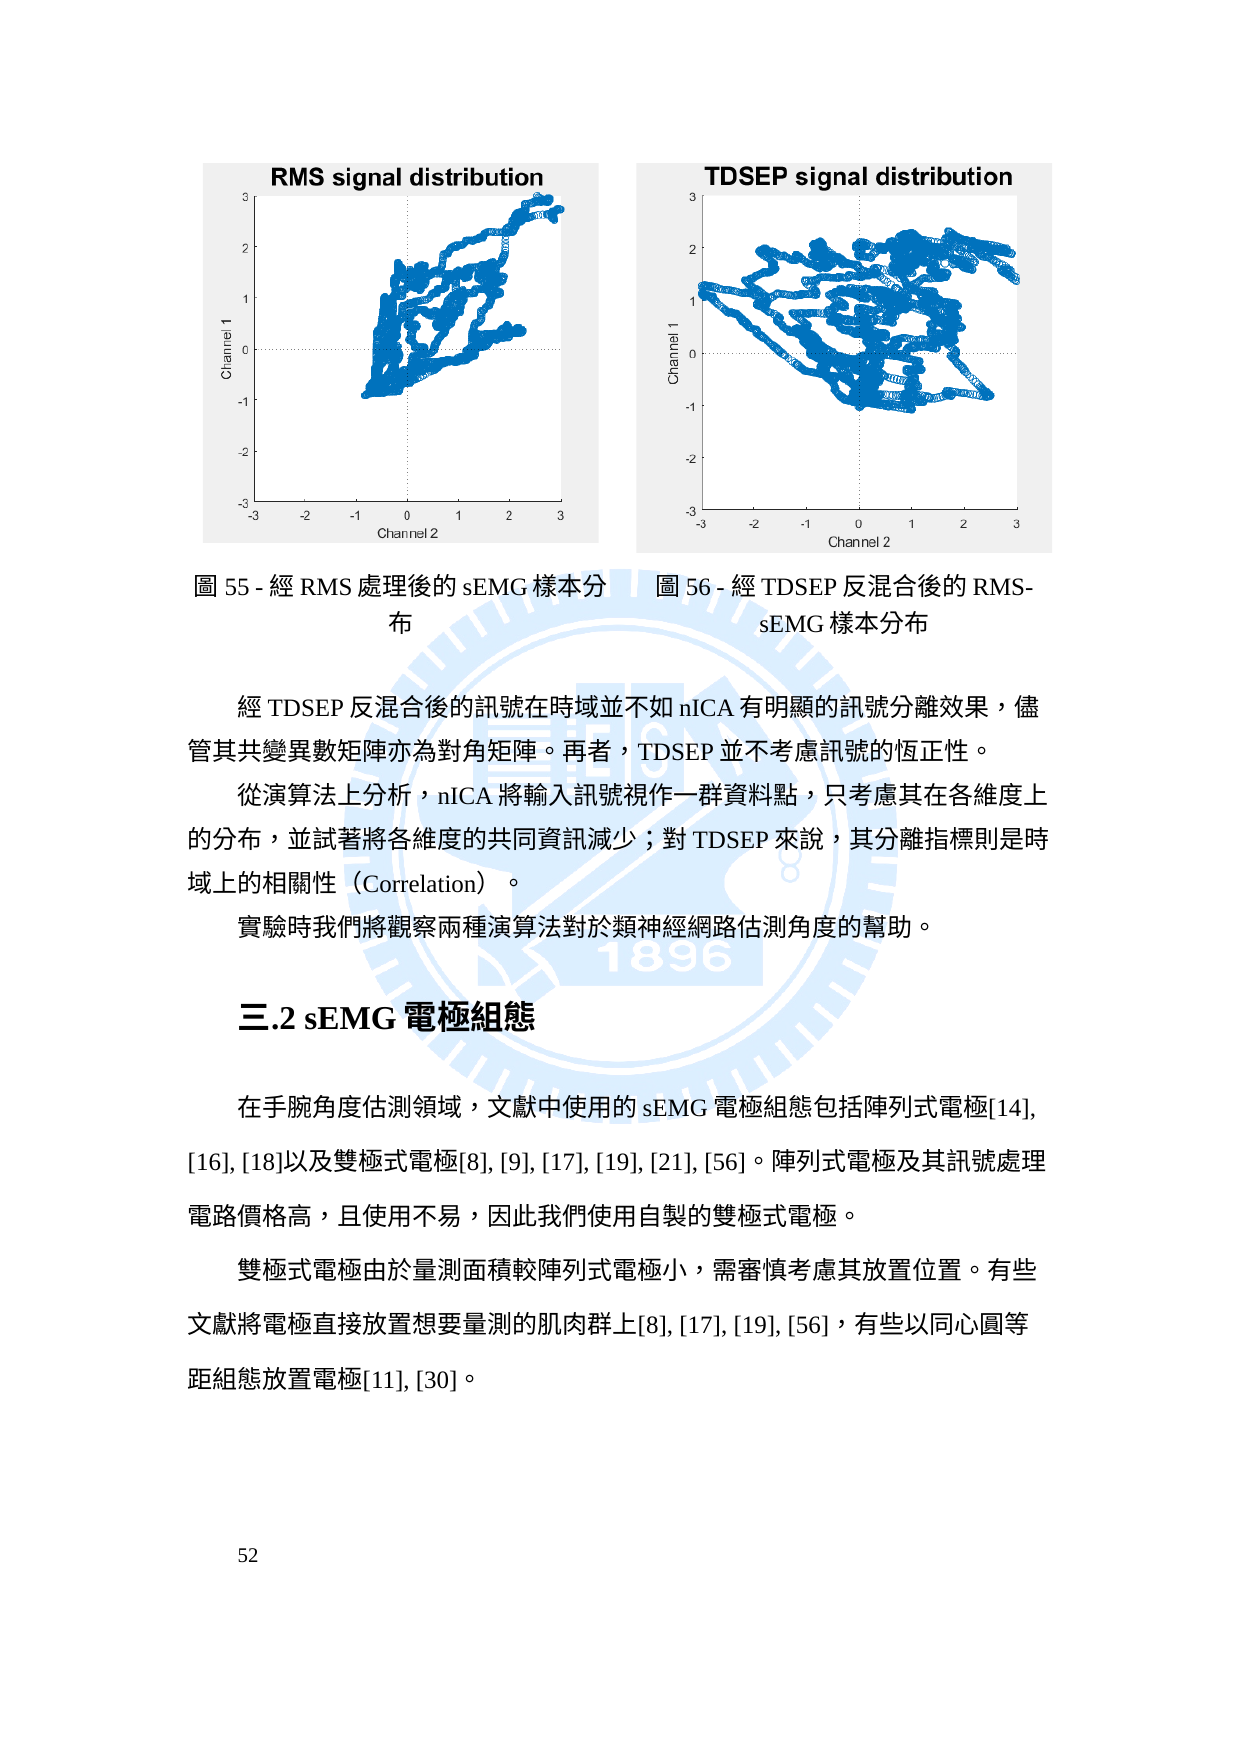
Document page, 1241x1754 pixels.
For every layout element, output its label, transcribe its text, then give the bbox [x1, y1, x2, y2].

subtitle sEMG電極組態 [187, 991, 1053, 1039]
table_cell 圖 56 - 經TDSEP反混合後的RMS-sEMG樣本分布 [625, 567, 1063, 683]
table_header [625, 163, 1063, 567]
text 雙極式電極由於量測面積較陣列式電極小，需審慎考慮其放置位置。有些文獻將電極直接放置想要量測的肌肉群上[8], [17], [19], [56]，有些以同心圓等距組態放置電極[11], [30]。 [187, 1250, 1053, 1395]
table_cell 圖 55 - 經RMS處理後的sEMG樣本分布 [176, 567, 625, 683]
table_header [176, 163, 625, 567]
text 實驗時我們將觀察兩種演算法對於類神經網路估測角度的幫助。 [187, 904, 1053, 948]
text 經TDSEP反混合後的訊號在時域並不如nICA有明顯的訊號分離效果，儘管其共變異數矩陣亦為對角矩陣。再者，TDSEP並不考慮訊號的恆正性。 [187, 683, 1053, 771]
picture [636, 163, 1053, 553]
picture [202, 163, 599, 543]
text 在手腕角度估測領域，文獻中使用的sEMG電極組態包括陣列式電極[14], [16], [18]以及雙極式電極[8], [9], [17], [19], [21], [56]。陣列式電極及其訊號處理電路價格高，且使用不易，因此我們使用自製的雙極式電極。 [187, 1087, 1053, 1232]
text 從演算法上分析，nICA將輸入訊號視作一群資料點，只考慮其在各維度上的分布，並試著將各維度的共同資訊減少；對TDSEP來說，其分離指標則是時域上的相關性（Correlation）。 [187, 771, 1053, 904]
